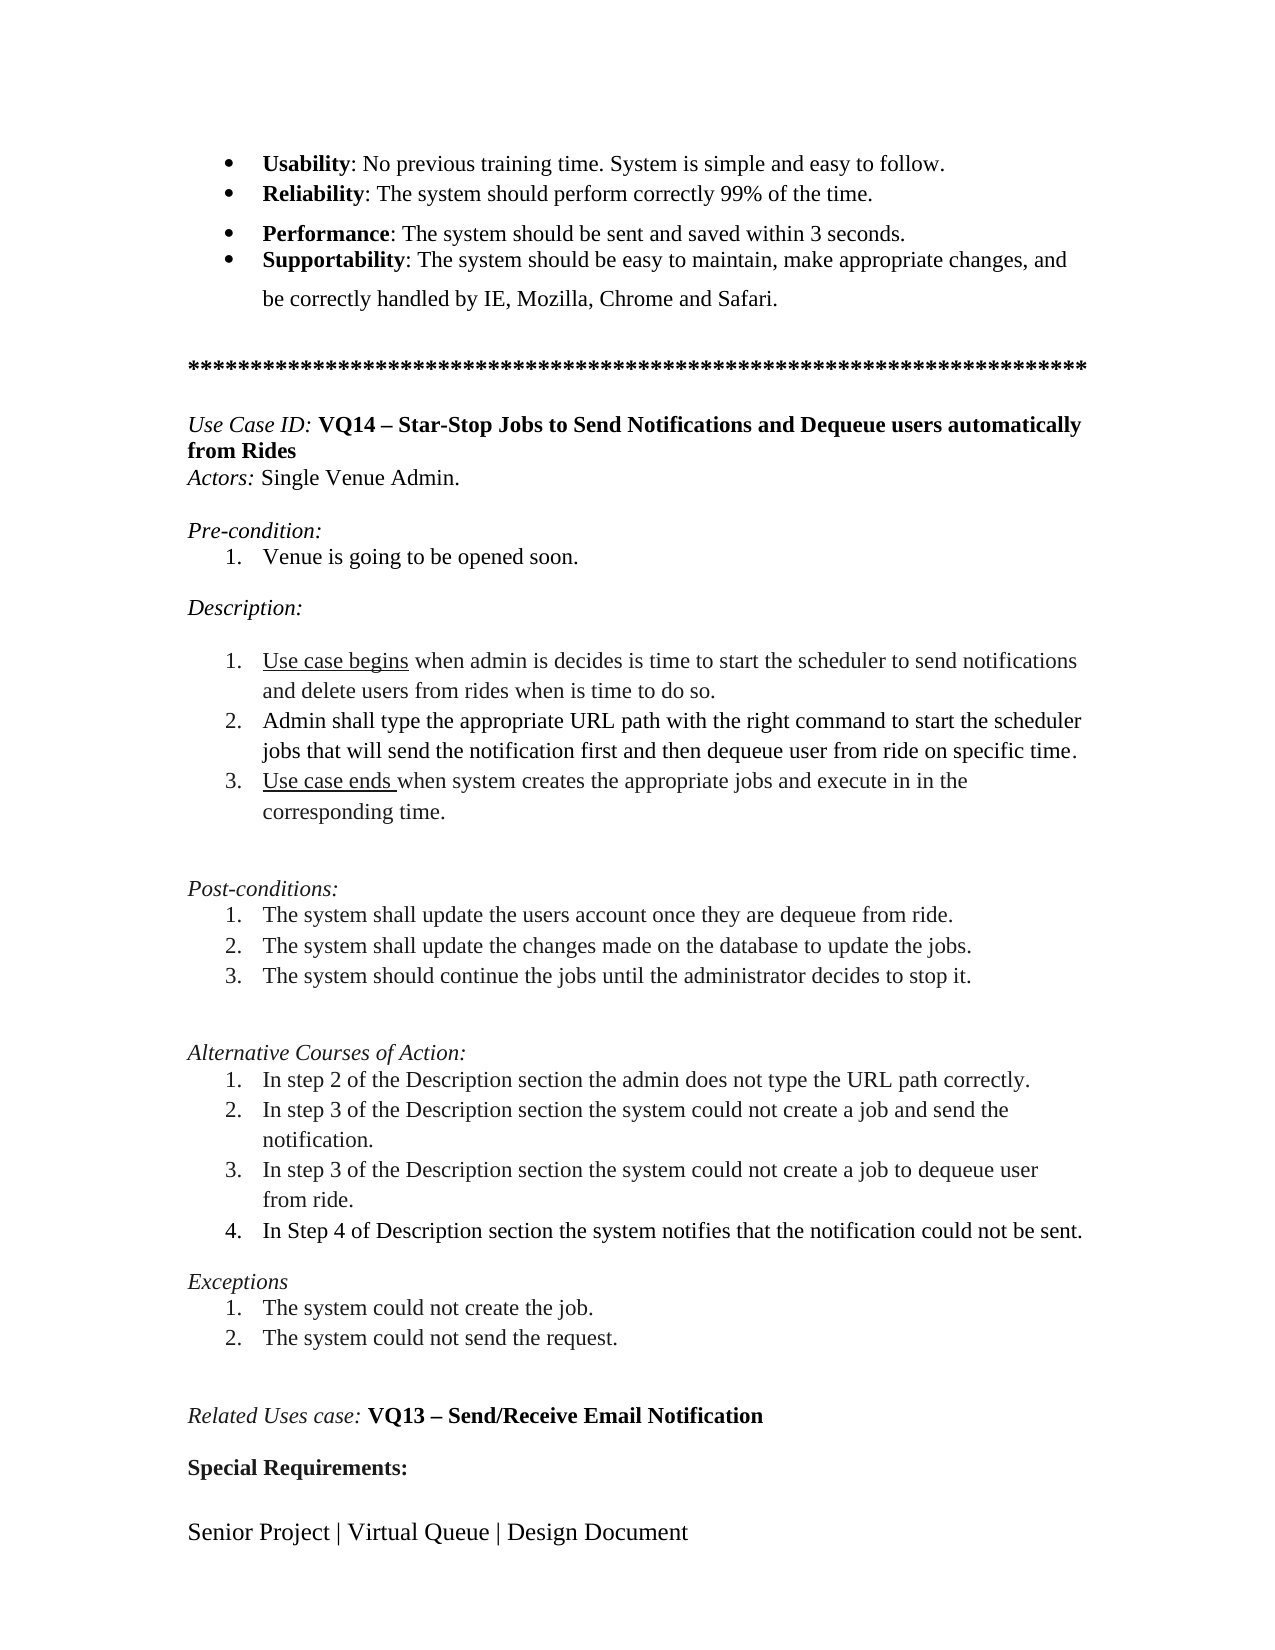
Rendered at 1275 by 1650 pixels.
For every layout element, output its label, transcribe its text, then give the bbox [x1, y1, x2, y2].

list In step 3 of the Description section the system could not create a job to dequeue user from ride. [225, 1156, 1087, 1213]
list Usability: No previous training time. System is simple and easy to follow. [225, 150, 1087, 176]
text Pre-condition: [187, 517, 1087, 543]
list The system could not create the job. [225, 1294, 1087, 1321]
text Description: [187, 594, 1087, 620]
text Post-conditions: [187, 875, 1087, 902]
list The system shall update the users account once they are dequeue from ride. [225, 902, 1087, 928]
list In step 3 of the Description section the system could not create a job and send the notification. [225, 1096, 1087, 1152]
text Alternative Courses of Action: [187, 1039, 1087, 1066]
list Supportability: The system should be easy to maintain, make appropriate changes, and be correctly handled by IE, Mozilla, Chrome and Safari. [225, 246, 1087, 312]
list Performance: The system should be sent and saved within 3 seconds. [225, 220, 1087, 246]
text Actors: Single Venue Admin. [187, 464, 1087, 490]
list Reliability: The system should perform correctly 99% of the time. [225, 180, 1087, 207]
text Exceptions [187, 1268, 1087, 1294]
list The system could not send the request. [225, 1324, 1087, 1351]
list Use case begins when admin is decides is time to start the scheduler to send notifications and delete users from rides when is time to do so. [225, 647, 1087, 703]
list Venue is going to be opened soon. [225, 543, 1087, 569]
list Admin shall type the appropriate URL path with the right command to start the scheduler jobs that will send the notification first and then dequeue user from ride on specific time. [225, 707, 1087, 764]
list The system should continue the jobs until the administrator decides to stop it. [225, 962, 1087, 988]
list In Step 4 of Description section the system notifies that the notification could not be sent. [225, 1217, 1087, 1243]
text Use Case ID: VQ14 – Star-Stop Jobs to Send Notifications and Dequeue users automatically from Rides [187, 411, 1087, 464]
list Use case ends when system creates the appropriate jobs and execute in in the corresponding time. [225, 768, 1087, 824]
list In step 2 of the Description section the admin does not type the URL path correctly. [225, 1066, 1087, 1092]
text Special Requirements: [187, 1454, 1087, 1481]
list The system shall update the changes made on the database to update the jobs. [225, 932, 1087, 958]
text Related Uses case: VQ13 – Send/Receive Email Notification [187, 1402, 1087, 1428]
text ************************************************************************ [187, 354, 1087, 382]
